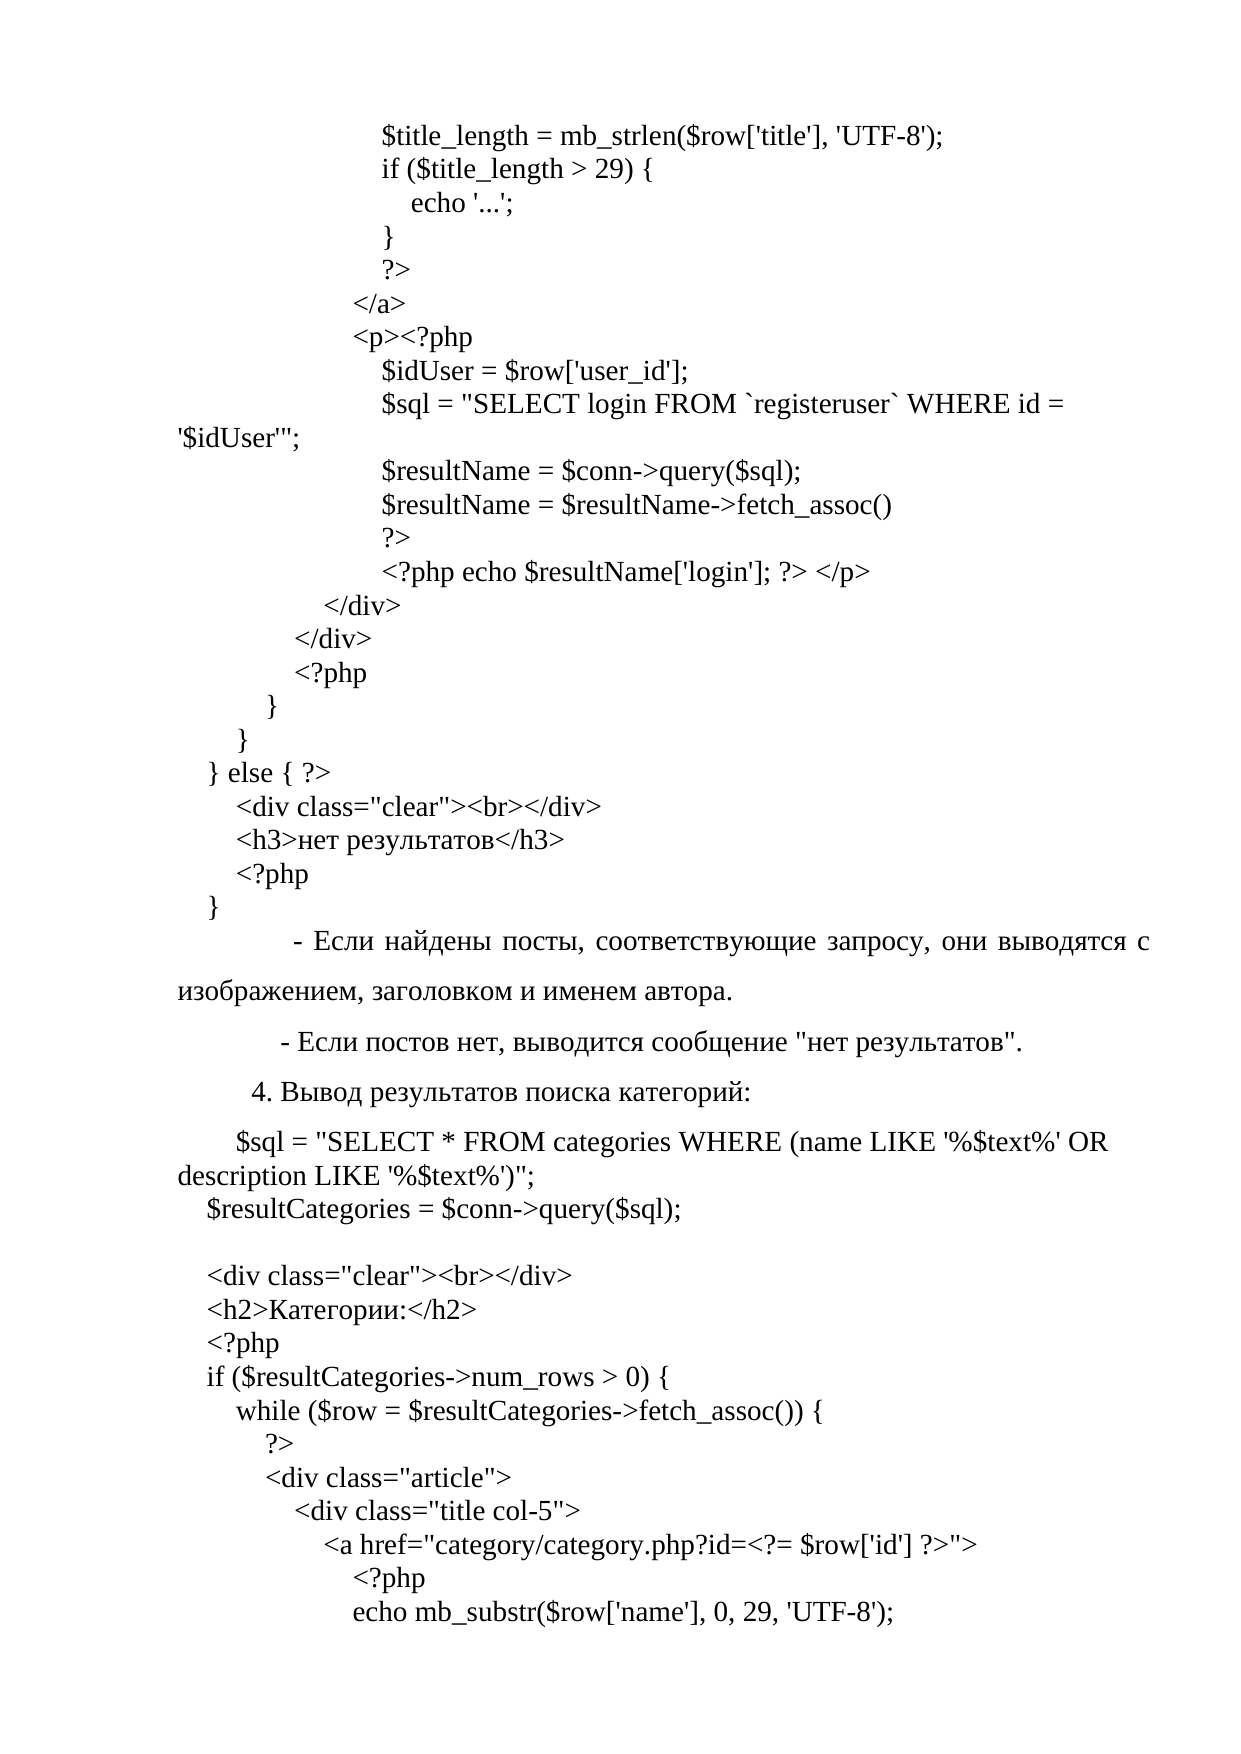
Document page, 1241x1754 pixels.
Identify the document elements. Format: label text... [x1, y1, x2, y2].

text $sql = "SELECT login FROM `registeruser` WHERE id = '$idUser'"; [177, 386, 1152, 453]
text </a> [177, 286, 1152, 319]
text ?> [177, 1426, 1152, 1460]
text } [177, 889, 1152, 923]
text $title_length = mb_strlen($row['title'], 'UTF-8'); [177, 118, 1152, 152]
text ?> [177, 521, 1152, 554]
text $sql = "SELECT * FROM categories WHERE (name LIKE '%$text%' OR description LIKE '%$text%')"; [177, 1124, 1152, 1191]
text $resultCategories = $conn->query($sql); [177, 1191, 1152, 1225]
text ?> [177, 252, 1152, 286]
text <p><?php [177, 319, 1152, 353]
text } else { ?> [177, 755, 1152, 789]
text if ($title_length > 29) { [177, 152, 1152, 185]
text <?php echo $resultName['login']; ?> </p> [177, 554, 1152, 588]
text <a href="category/category.php?id=<?= $row['id'] ?>"> [177, 1527, 1152, 1560]
text echo mb_substr($row['name'], 0, 29, 'UTF-8'); [177, 1594, 1152, 1627]
text $idUser = $row['user_id']; [177, 353, 1152, 386]
text <div class="clear"><br></div> [177, 789, 1152, 822]
text - Если постов нет, выводится сообщение "нет результатов". [177, 1024, 1152, 1057]
text <?php [177, 856, 1152, 889]
text if ($resultCategories->num_rows > 0) { [177, 1359, 1152, 1393]
text while ($row = $resultCategories->fetch_assoc()) { [177, 1393, 1152, 1426]
text <div class="title col-5"> [177, 1493, 1152, 1527]
text $resultName = $conn->query($sql); [177, 453, 1152, 487]
text <?php [177, 1326, 1152, 1359]
text <?php [177, 655, 1152, 688]
text - Если найдены посты, соответствующие запросу, они выводятся с изображением, заголовком и именем автора. [177, 923, 1152, 1007]
text <h2>Категории:</h2> [177, 1292, 1152, 1326]
text } [177, 688, 1152, 722]
text </div> [177, 621, 1152, 655]
text } [177, 722, 1152, 755]
text <?php [177, 1560, 1152, 1594]
text 4. Вывод результатов поиска категорий: [177, 1074, 1152, 1108]
text $resultName = $resultName->fetch_assoc() [177, 487, 1152, 521]
text <div class="article"> [177, 1460, 1152, 1493]
text <div class="clear"><br></div> [177, 1258, 1152, 1292]
text </div> [177, 588, 1152, 621]
text <h3>нет результатов</h3> [177, 822, 1152, 856]
text } [177, 219, 1152, 252]
text echo '...'; [177, 185, 1152, 219]
